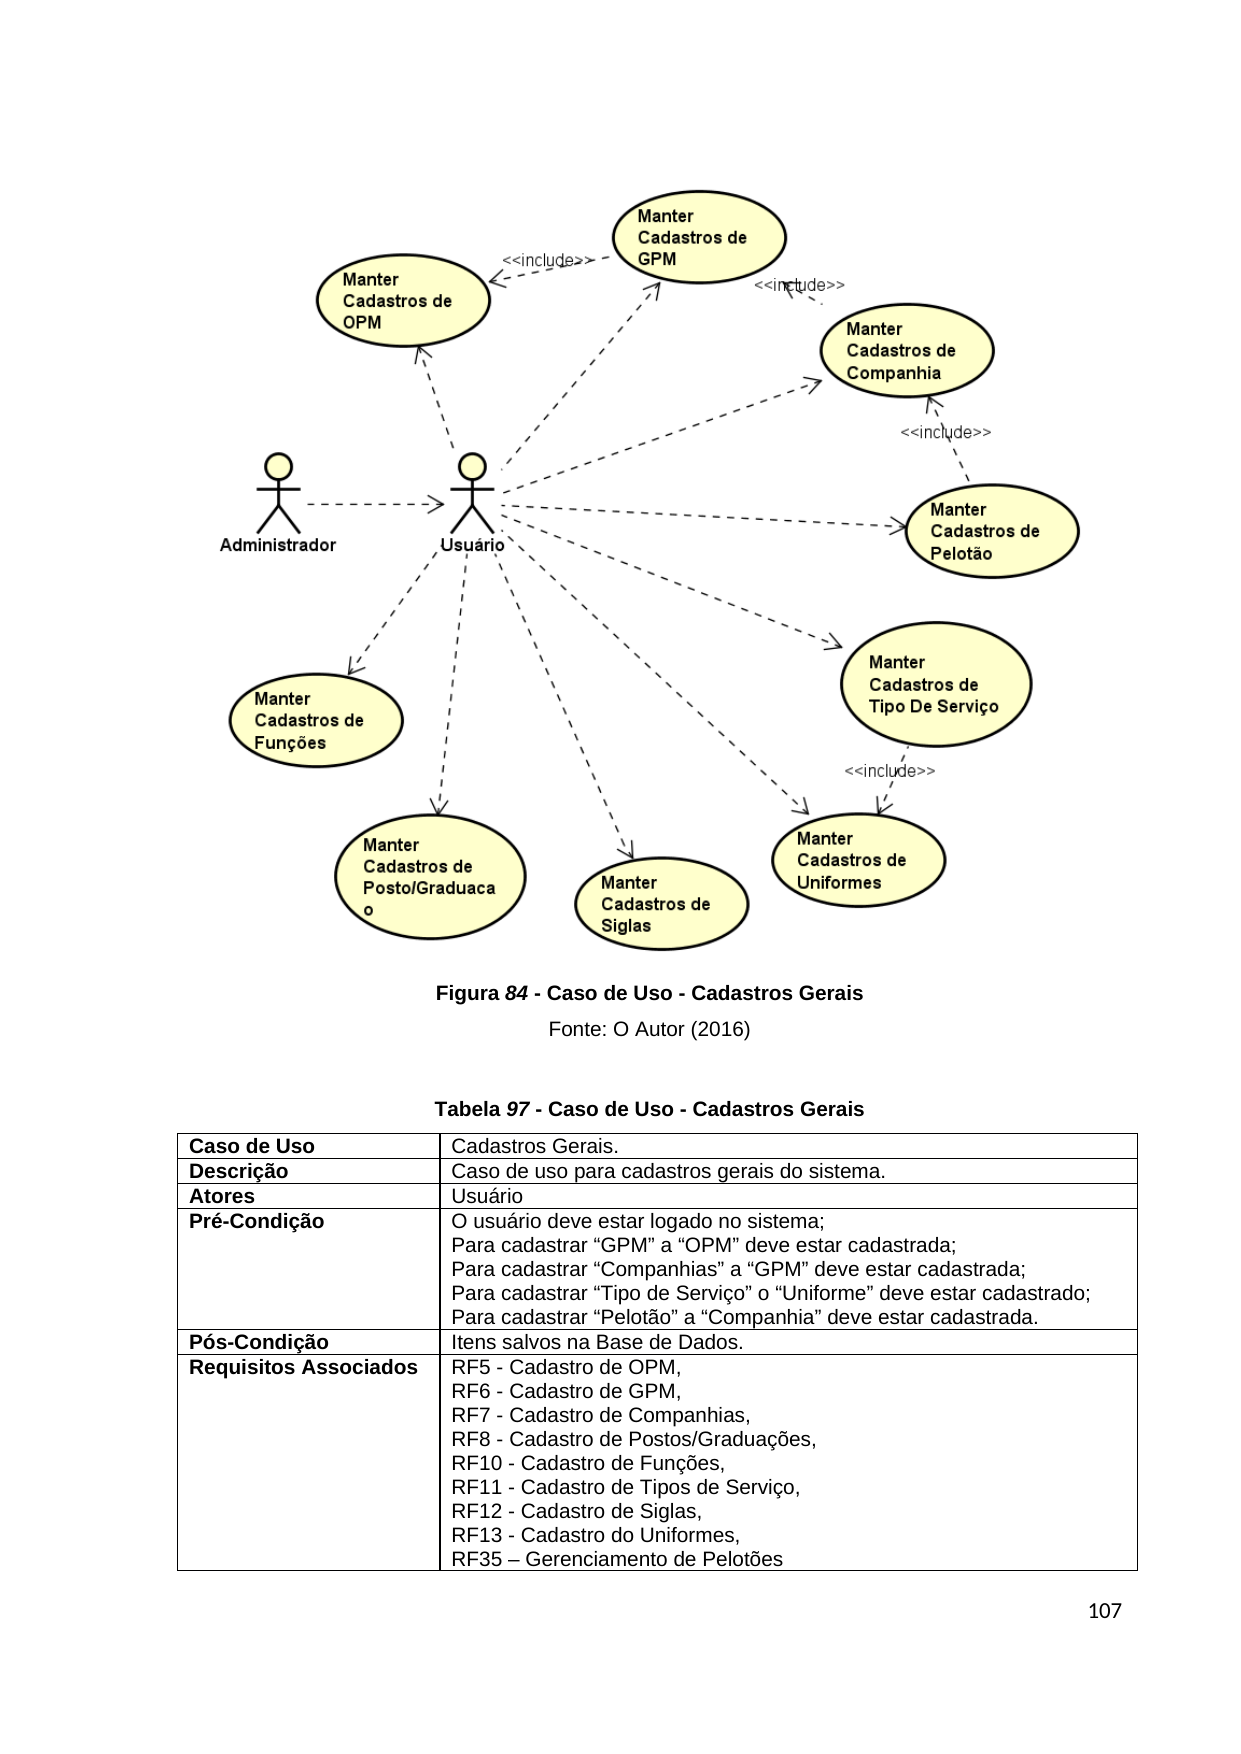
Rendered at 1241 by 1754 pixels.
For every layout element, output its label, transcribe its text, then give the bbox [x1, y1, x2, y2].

text Fonte: O Autor (2016) [177, 1017, 1122, 1041]
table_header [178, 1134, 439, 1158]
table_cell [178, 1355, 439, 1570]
text Tabela 97 - Caso de Uso - Cadastros Gerais [177, 1096, 1122, 1120]
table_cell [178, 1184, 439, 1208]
text Figura 84 - Caso de Uso - Cadastros Gerais [177, 980, 1122, 1004]
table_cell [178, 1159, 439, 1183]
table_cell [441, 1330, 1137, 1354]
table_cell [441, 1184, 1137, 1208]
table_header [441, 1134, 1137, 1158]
picture [206, 177, 1093, 964]
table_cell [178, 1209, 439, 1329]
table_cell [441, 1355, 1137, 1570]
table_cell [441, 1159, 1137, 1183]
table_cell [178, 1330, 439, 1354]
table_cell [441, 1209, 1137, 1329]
